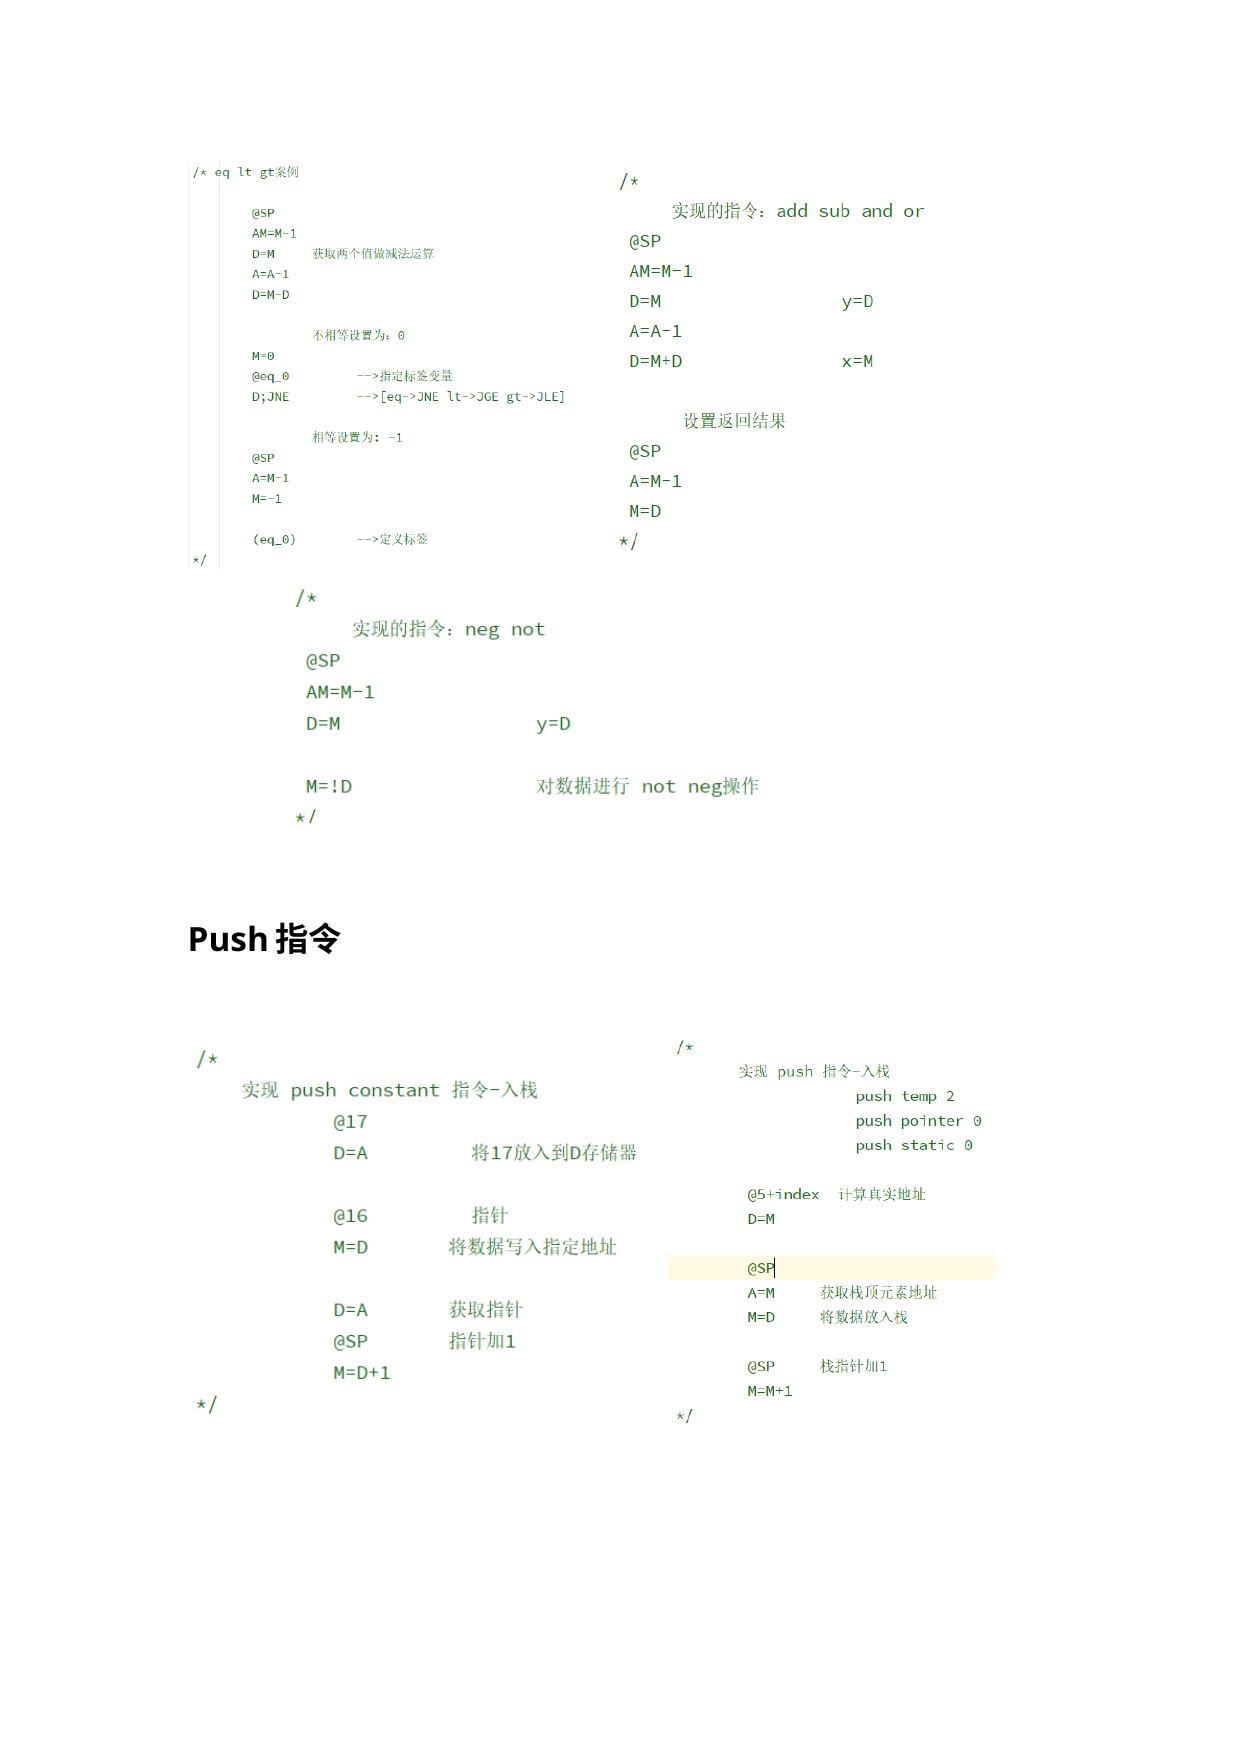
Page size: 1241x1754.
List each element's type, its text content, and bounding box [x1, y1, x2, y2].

picture [666, 1031, 997, 1425]
picture [187, 1042, 656, 1425]
picture [290, 584, 789, 823]
subtitle Push指令 [187, 904, 1053, 969]
picture [606, 165, 931, 569]
picture [187, 162, 567, 569]
